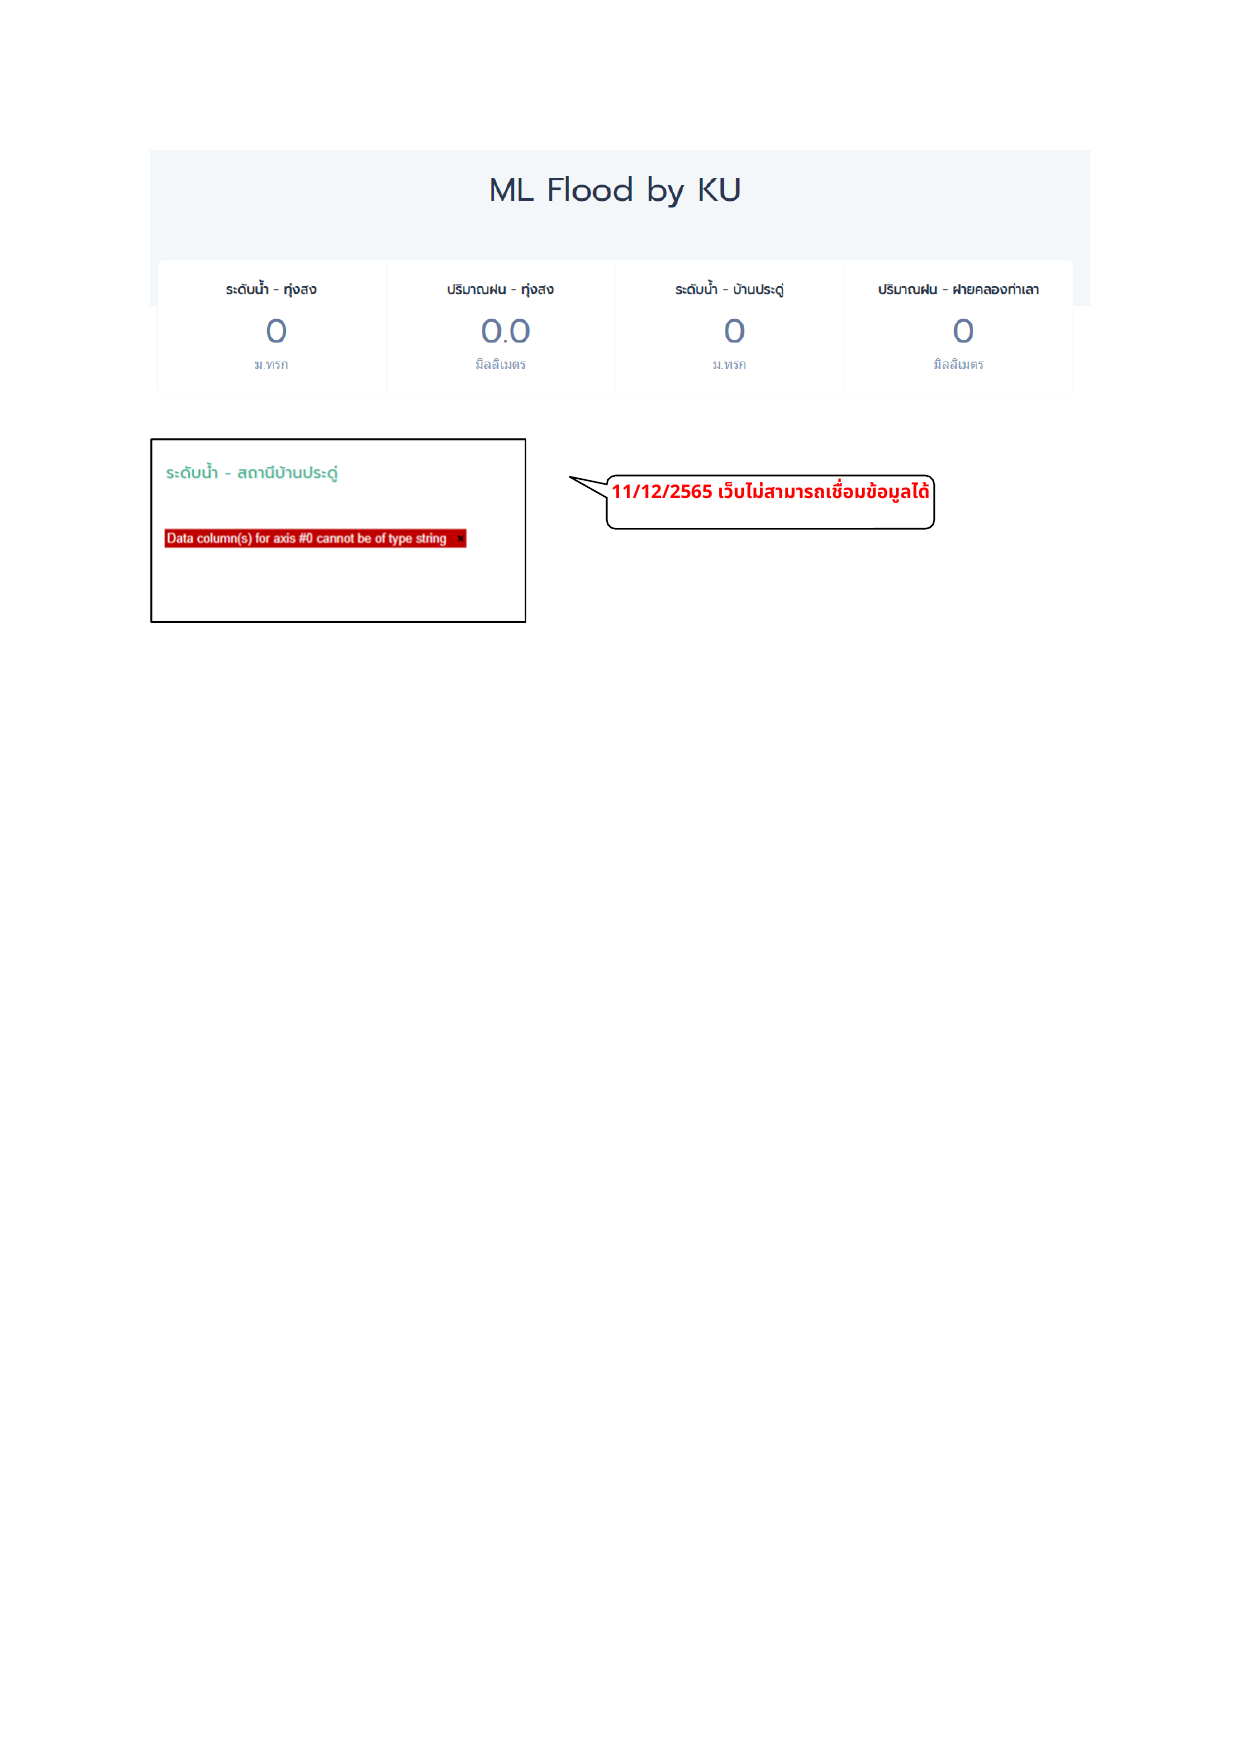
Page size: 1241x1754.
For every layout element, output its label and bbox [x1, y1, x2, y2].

picture [150, 438, 527, 623]
picture [150, 150, 1091, 420]
